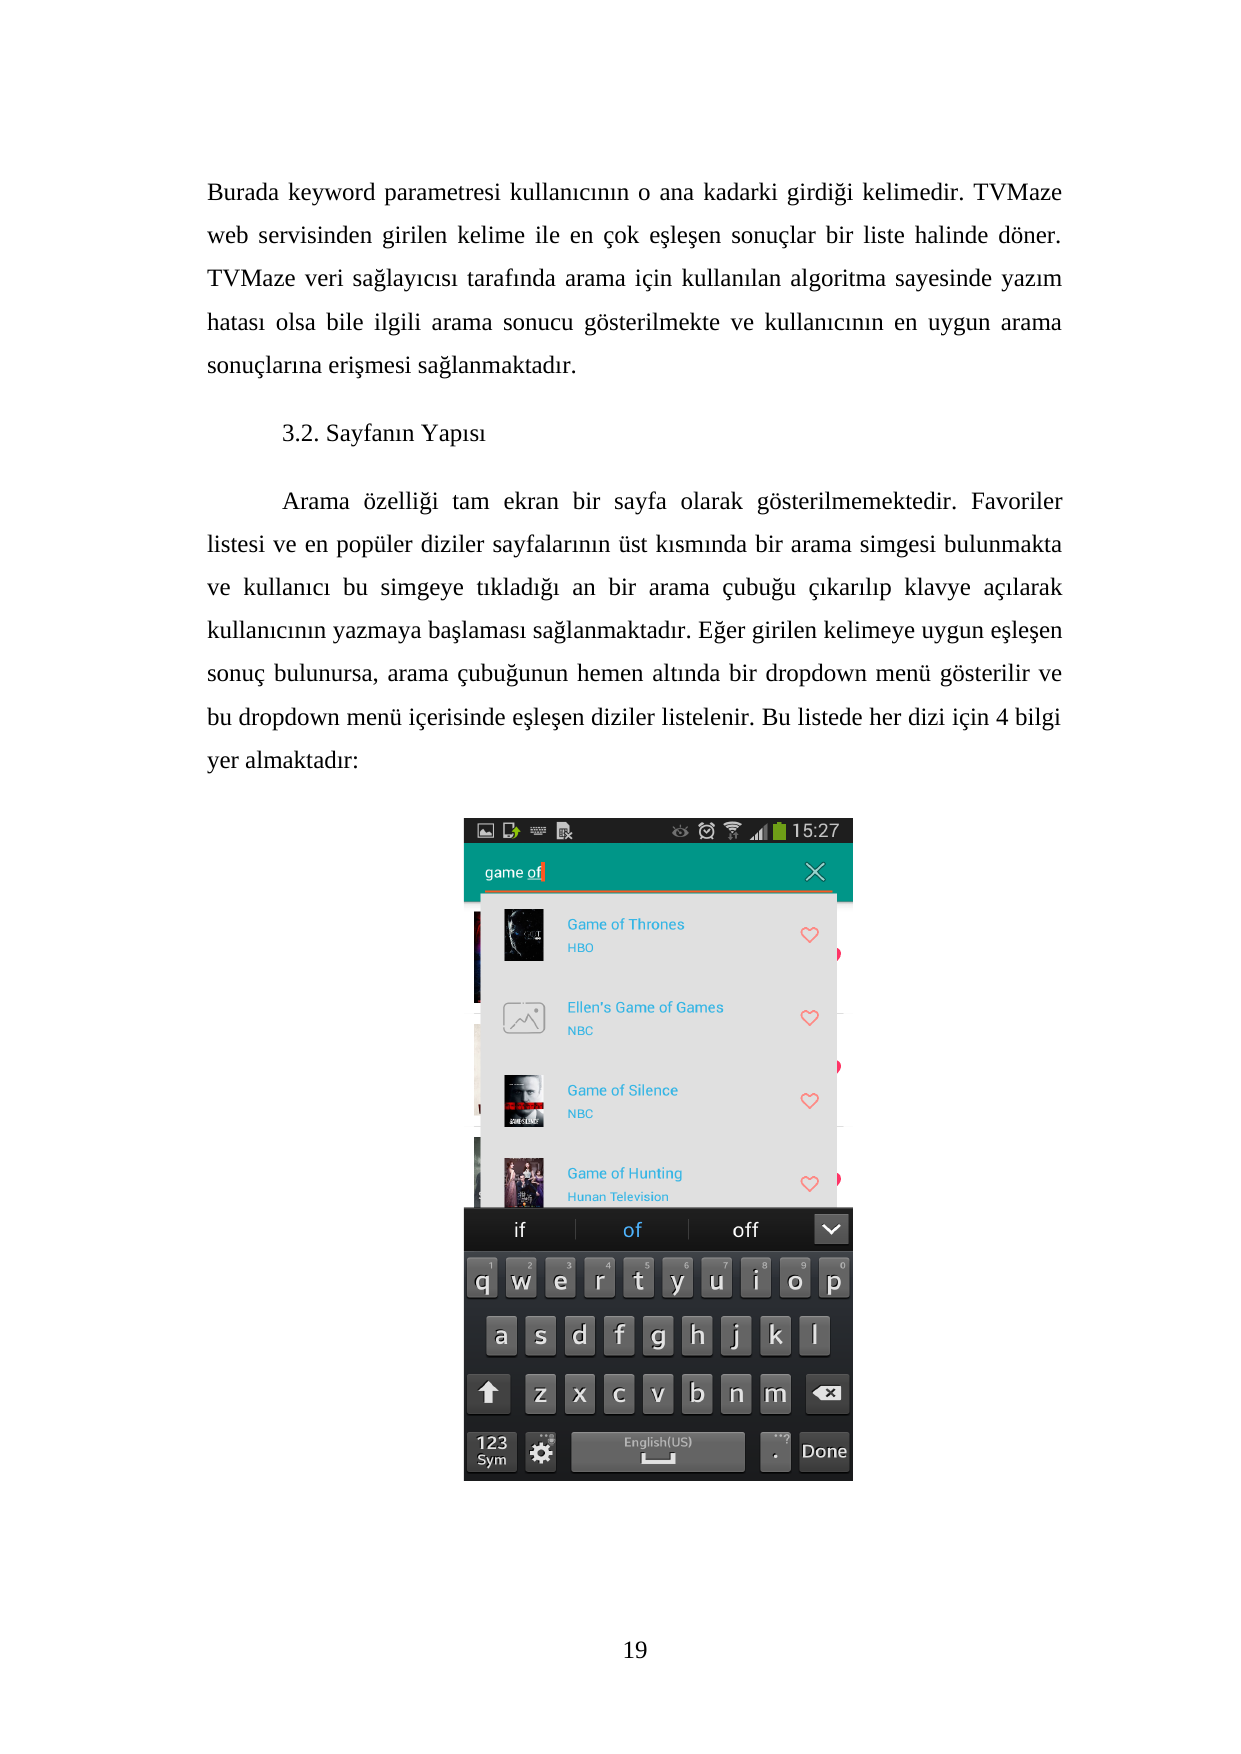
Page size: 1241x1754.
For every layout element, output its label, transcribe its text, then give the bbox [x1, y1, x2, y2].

text Arama özelliği tam ekran bir sayfa olarak gösterilmemektedir. Favoriler listesi ve en popüler diziler sayfalarının üst kısmında bir arama simgesi bulunmakta ve kullanıcı bu simgeye tıkladığı an bir arama çubuğu çıkarılıp klavye açılarak kullanıcının yazmaya başlaması sağlanmaktadır. Eğer girilen kelimeye uygun eşleşen sonuç bulunursa, arama çubuğunun hemen altında bir dropdown menü gösterilir ve bu dropdown menü içerisinde eşleşen diziler listelenir. Bu listede her dizi için 4 bilgi yer almaktadır: [207, 486, 1063, 773]
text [207, 177, 1063, 378]
picture [463, 818, 853, 1481]
text 3.2. Sayfanın Yapısı [207, 418, 1063, 447]
